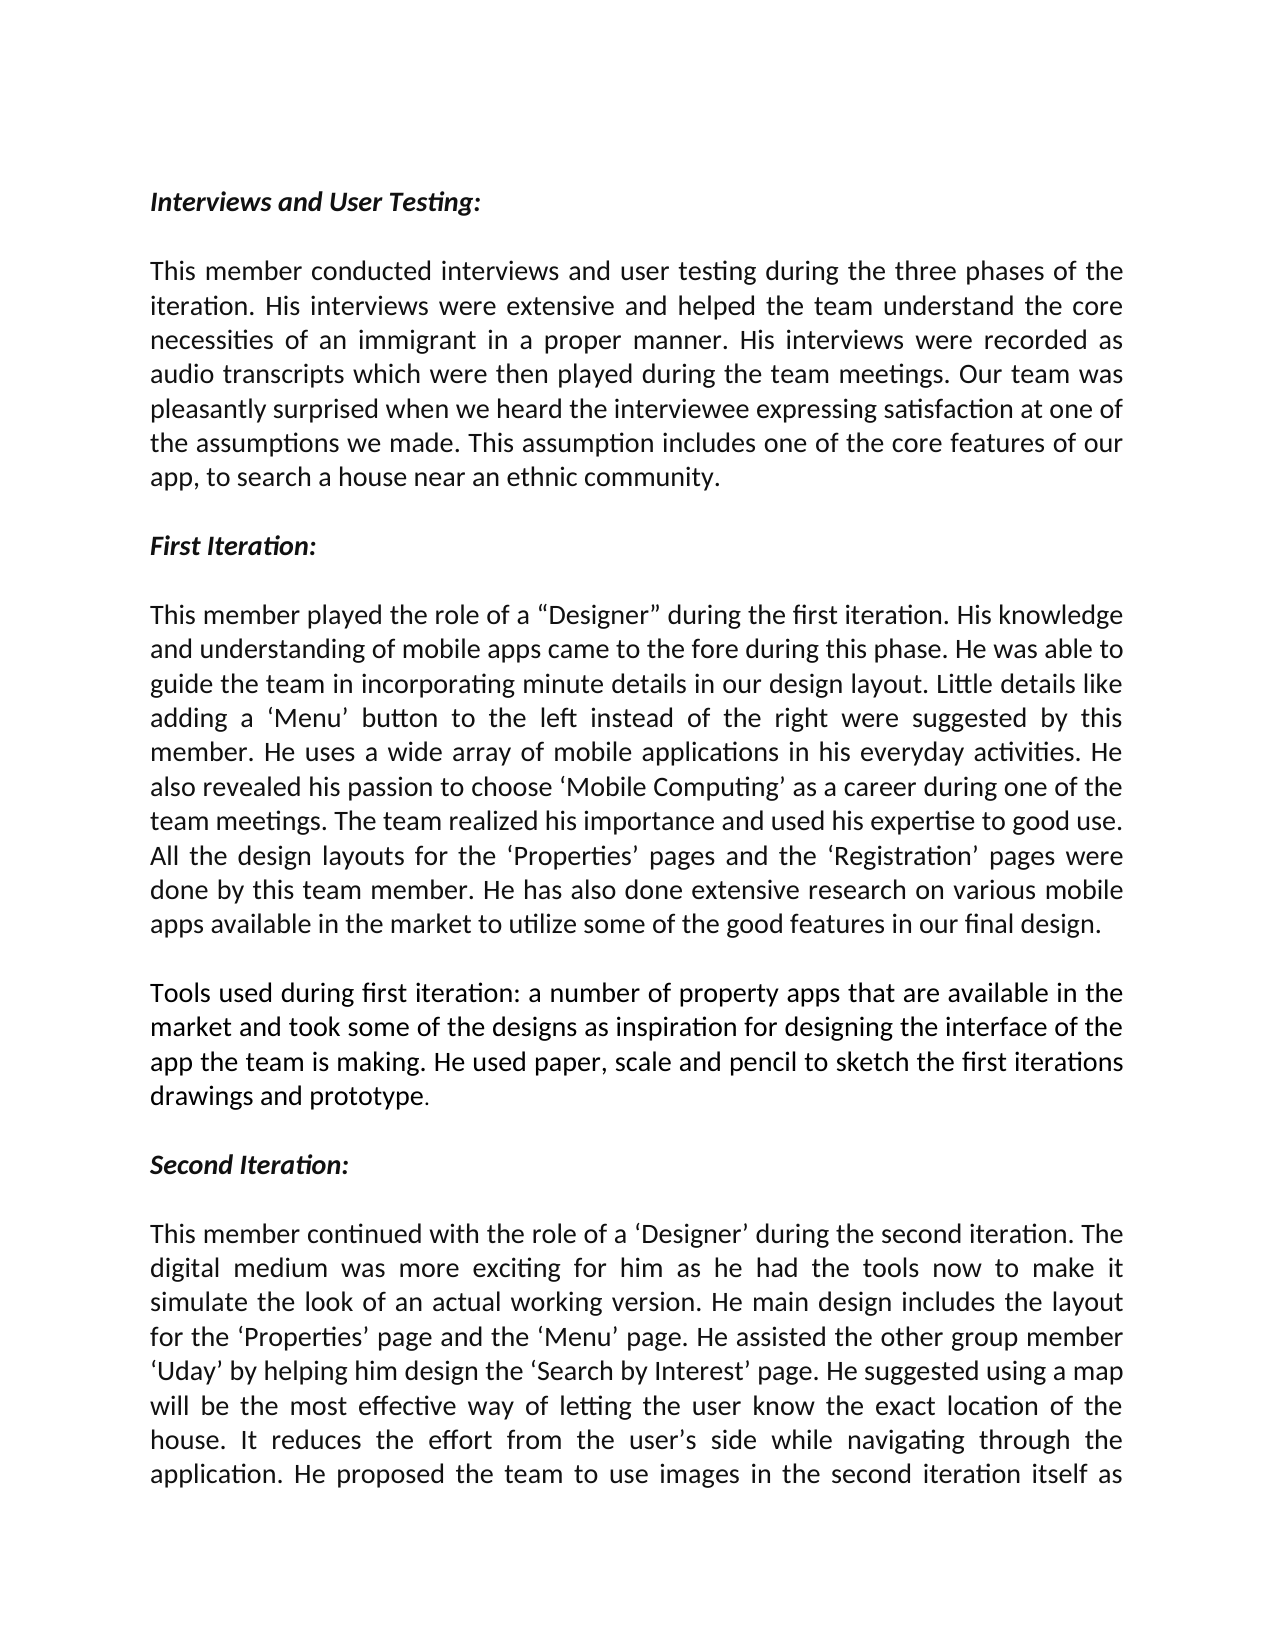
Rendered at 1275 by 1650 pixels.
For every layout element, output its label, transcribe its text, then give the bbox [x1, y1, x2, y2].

text This member conducted interviews and user testing during the three phases of the iteration. His interviews were extensive and helped the team understand the core necessities of an immigrant in a proper manner. His interviews were recorded as audio transcripts which were then played during the team meetings. Our team was pleasantly surprised when we heard the interviewee expressing satisfaction at one of the assumptions we made. This assumption includes one of the core features of our app, to search a house near an ethnic community. [150, 253, 1125, 494]
text First Iteration: [150, 528, 1125, 562]
text Interviews and User Testing: [150, 184, 1125, 219]
text This member played the role of a “Designer” during the first iteration. His knowledge and understanding of mobile apps came to the fore during this phase. He was able to guide the team in incorporating minute details in our design layout. Little details like adding a ‘Menu’ button to the left instead of the right were suggested by this member. He uses a wide array of mobile applications in his everyday activities. He also revealed his passion to choose ‘Mobile Computing’ as a career during one of the team meetings. The team realized his importance and used his expertise to good use. All the design layouts for the ‘Properties’ pages and the ‘Registration’ pages were done by this team member. He has also done extensive research on various mobile apps available in the market to utilize some of the good features in our final design. [150, 597, 1125, 941]
text Second Iteration: [150, 1147, 1125, 1181]
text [150, 1216, 1125, 1491]
text Tools used during first iteration: a number of property apps that are available in the market and took some of the designs as inspiration for designing the interface of the app the team is making. He used paper, scale and pencil to sketch the first iterations drawings and prototype. [150, 975, 1125, 1112]
